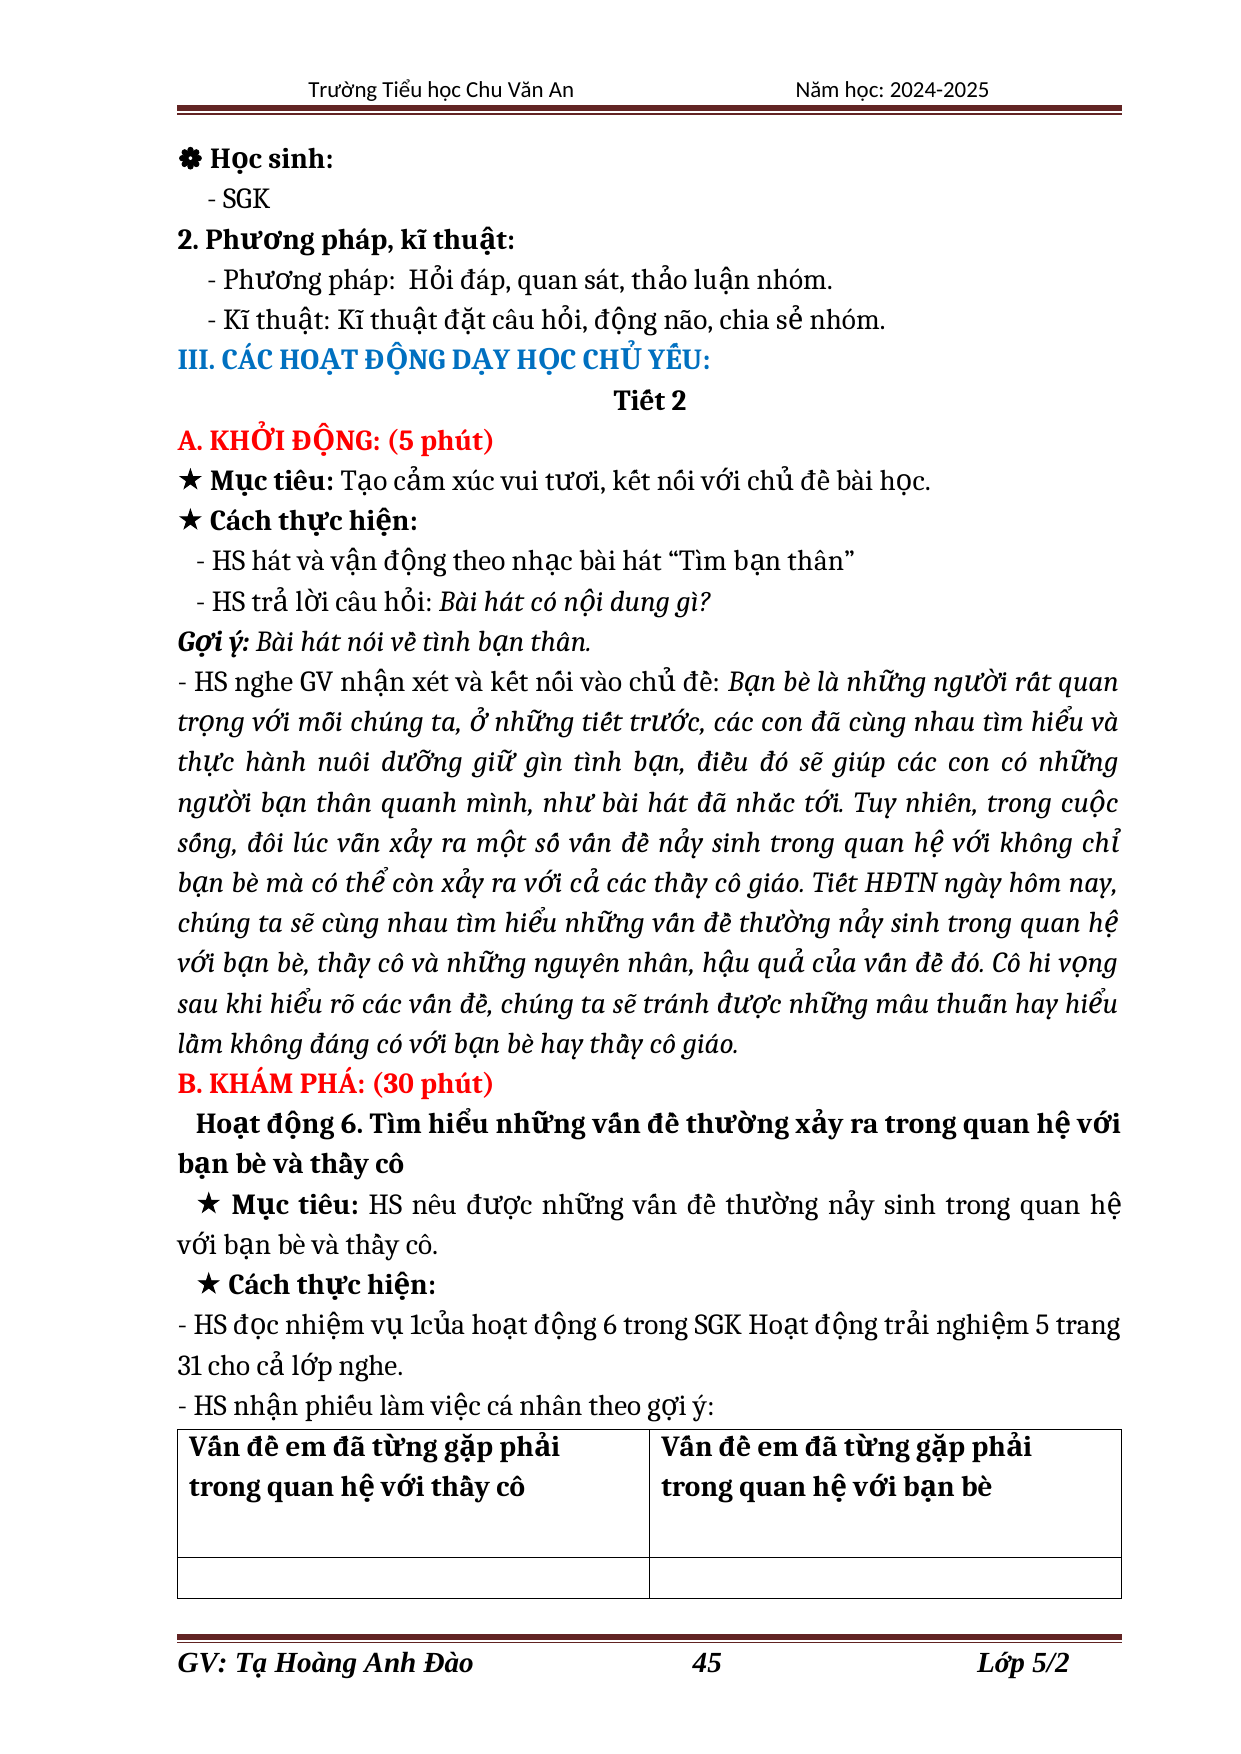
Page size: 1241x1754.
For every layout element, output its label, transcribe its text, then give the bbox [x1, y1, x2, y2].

text Cách thực hiện: [177, 1268, 1122, 1302]
text Mục tiêu: HS nêu được những vấn đề thường nảy sinh trong quan hệ với bạn bè và thầy cô. [177, 1188, 1122, 1262]
table_header Vấn đề em đã từng gặp phải trong quan hệ với thầy cô [178, 1430, 649, 1557]
text Học sinh: [177, 142, 1122, 176]
text - Phương pháp: Hỏi đáp, quan sát, thảo luận nhóm. [207, 263, 1122, 297]
text - Kĩ thuật: Kĩ thuật đặt câu hỏi, động não, chia sẻ nhóm. [207, 303, 1122, 337]
text - HS đọc nhiệm vụ 1của hoạt động 6 trong SGK Hoạt động trải nghiệm 5 trang 31 cho cả lớp nghe. [177, 1308, 1122, 1382]
text 2. Phương pháp, kĩ thuật: [177, 223, 1122, 256]
text - SGK [207, 183, 1122, 216]
table_header Vấn đề em đã từng gặp phải trong quan hệ với bạn bè [650, 1430, 1121, 1557]
text B. KHÁM PHÁ: (30 phút) [177, 1067, 1122, 1101]
text - HS nhận phiếu làm việc cá nhân theo gợi ý: [177, 1389, 1122, 1422]
text - HS hát và vận động theo nhạc bài hát “Tìm bạn thân” [177, 544, 1122, 578]
text Tiết 2 [177, 384, 1122, 417]
text - HS nghe GV nhận xét và kết nối vào chủ đề: Bạn bè là những người rất quan trọng với mỗi chúng ta, ở những tiết trước, các con đã cùng nhau tìm hiểu và thực hành nuôi dưỡng giữ gìn tình bạn, điều đó sẽ giúp các con có những người bạn thân quanh mình, như bài hát đã nhắc tới. Tuy nhiên, trong cuộc sống, đôi lúc vẫn xảy ra một số vấn đề nảy sinh trong quan hệ với không chỉ bạn bè mà có thể còn xảy ra với cả các thầy cô giáo. Tiết HĐTN ngày hôm nay, chúng ta sẽ cùng nhau tìm hiểu những vấn đề thường nảy sinh trong quan hệ với bạn bè, thầy cô và những nguyên nhân, hậu quả của vấn đề đó. Cô hi vọng sau khi hiểu rõ các vấn đề, chúng ta sẽ tránh được những mâu thuẫn hay hiểu lầm không đáng có với bạn bè hay thầy cô giáo. [177, 665, 1122, 1061]
text Gợi ý: Bài hát nói về tình bạn thân. [177, 625, 1126, 658]
text Mục tiêu: Tạo cảm xúc vui tươi, kết nối với chủ đề bài học. [177, 464, 1122, 498]
text Cách thực hiện: [177, 504, 1122, 538]
table_cell [650, 1558, 1121, 1598]
text - HS trả lời câu hỏi: Bài hát có nội dung gì? [177, 585, 1122, 618]
text Hoạt động 6. Tìm hiểu những vấn đề thường xảy ra trong quan hệ với bạn bè và thầy cô [177, 1107, 1122, 1181]
text A. KHỞI ĐỘNG: (5 phút) [177, 424, 1122, 457]
table_cell [178, 1558, 649, 1598]
text III. CÁC HOẠT ĐỘNG DẠY HỌC CHỦ YẾU: [177, 343, 1122, 377]
